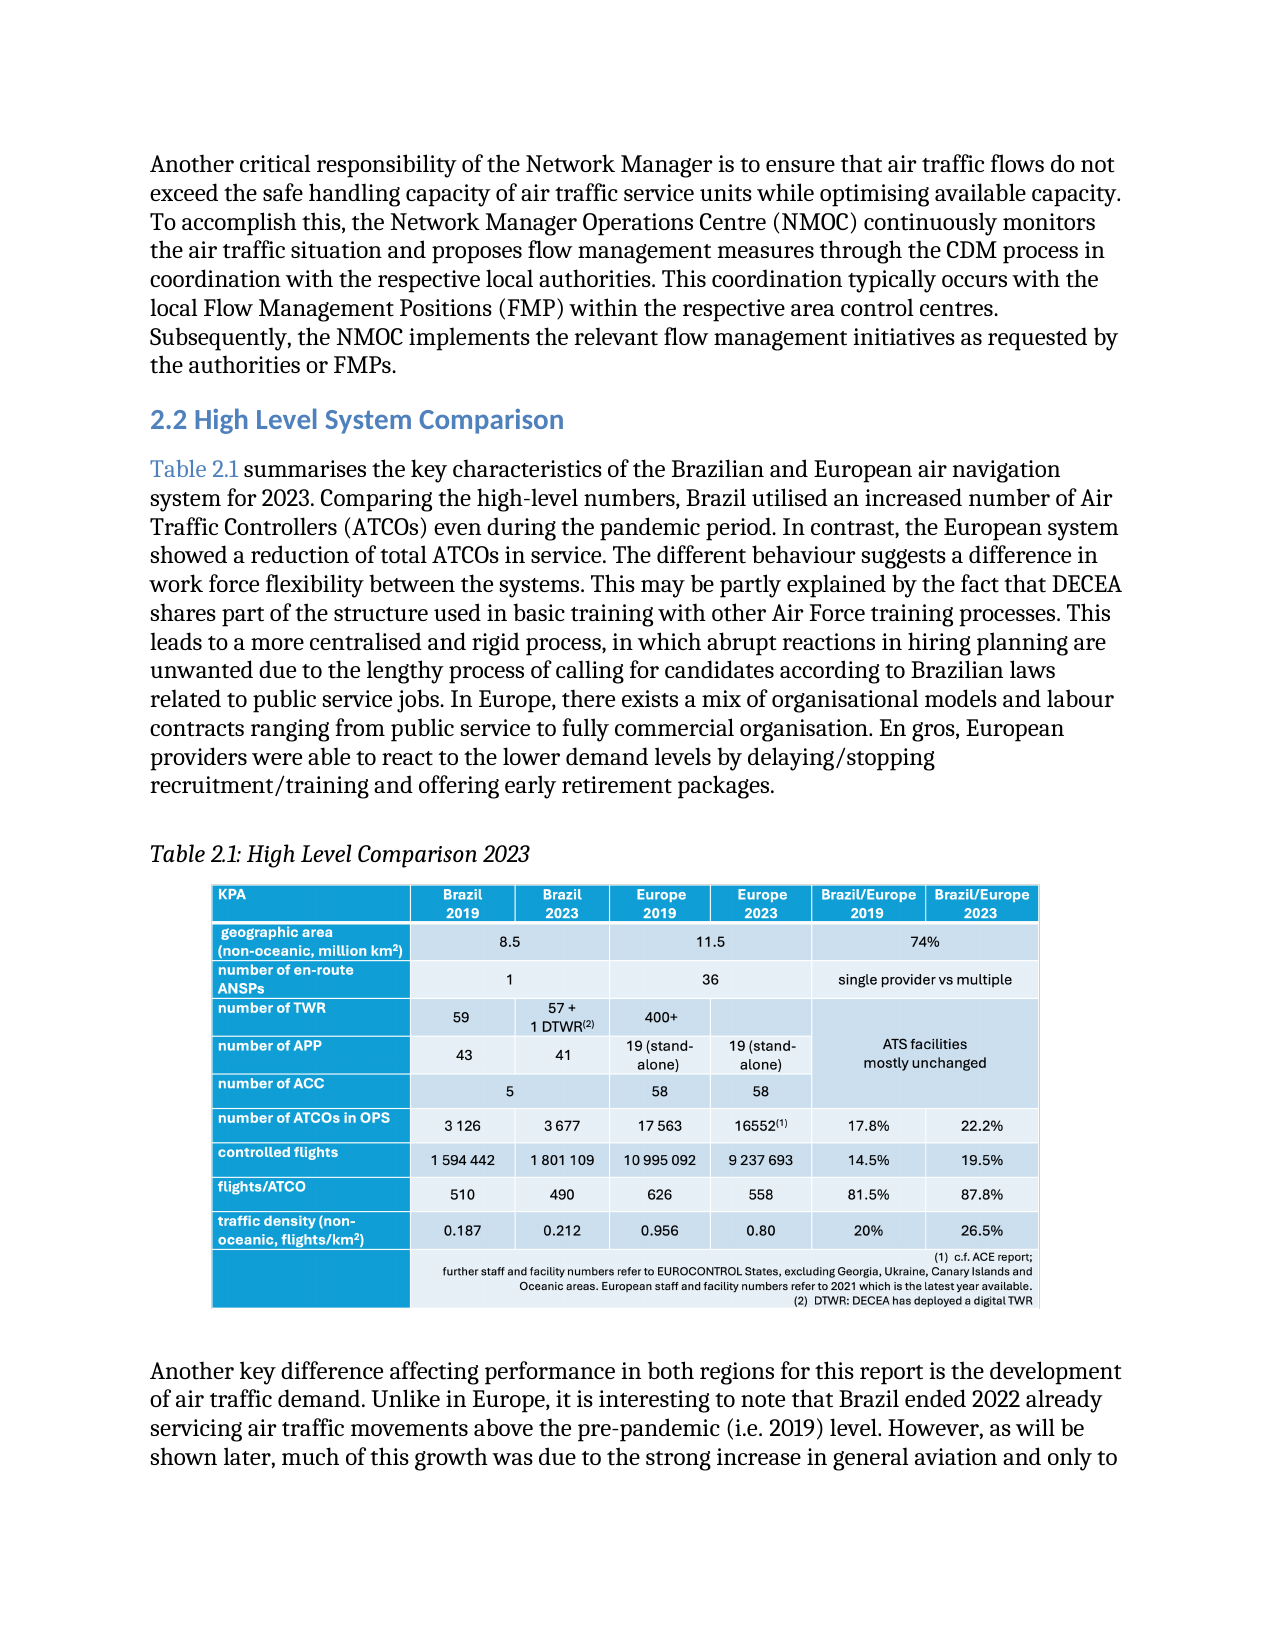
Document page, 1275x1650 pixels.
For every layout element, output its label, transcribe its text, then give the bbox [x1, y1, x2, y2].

text Table 2.1 summarises the key characteristics of the Brazilian and European air navigation system for 2023. Comparing the high-level numbers, Brazil utilised an increased number of Air Traffic Controllers (ATCOs) even during the pandemic period. In contrast, the European system showed a reduction of total ATCOs in service. The different behaviour suggests a difference in work force flexibility between the systems. This may be partly explained by the fact that DECEA shares part of the structure used in basic training with other Air Force training processes. This leads to a more centralised and rigid process, in which abrupt reactions in hiring planning are unwanted due to the lengthy process of calling for candidates according to Brazilian laws related to public service jobs. In Europe, there exists a mix of organisational models and labour contracts ranging from public service to fully commercial organisation. En gros, European providers were able to react to the lower demand levels by delaying/stopping recruitment/training and offering early retirement packages. [150, 455, 1125, 800]
table_header Table 2.1: High Level Comparison 2023 [139, 819, 1114, 1338]
picture [210, 881, 1042, 1317]
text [150, 1357, 1125, 1472]
subtitle 2.2 High Level System Comparison [150, 401, 1125, 436]
text Another critical responsibility of the Network Manager is to ensure that air traffic flows do not exceed the safe handling capacity of air traffic service units while optimising available capacity. To accomplish this, the Network Manager Operations Centre (NMOC) continuously monitors the air traffic situation and proposes flow management measures through the CDM process in coordination with the respective local authorities. This coordination typically occurs with the local Flow Management Positions (FMP) within the respective area control centres. Subsequently, the NMOC implements the relevant flow management initiatives as requested by the authorities or FMPs. [150, 150, 1125, 380]
